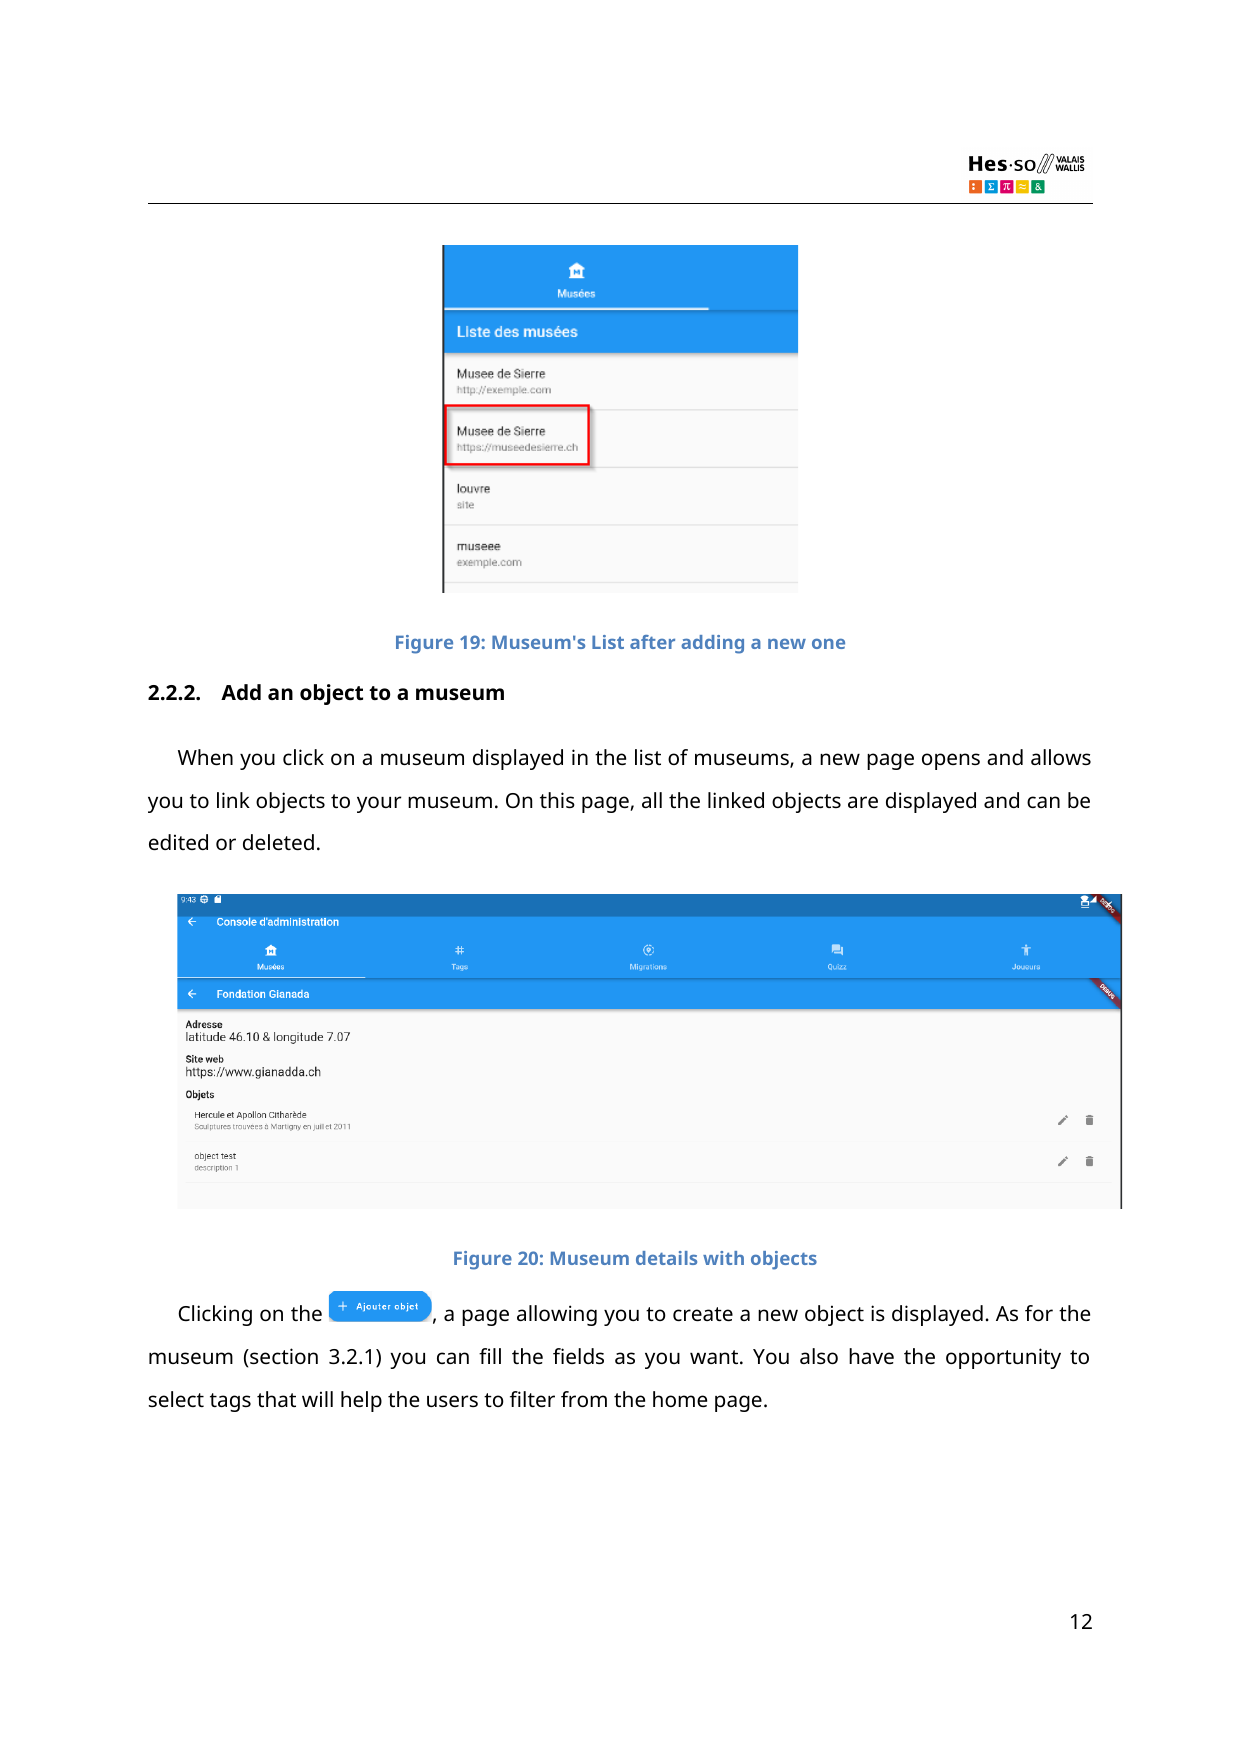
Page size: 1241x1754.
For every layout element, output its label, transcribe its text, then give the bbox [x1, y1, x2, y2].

text When you click on a museum displayed in the list of museums, a new page opens and allows you to link objects to your museum. On this page, all the linked objects are displayed and can be edited or deleted. [148, 743, 1093, 857]
text Clicking on the , a page allowing you to create a new object is displayed. As for the museum (section 3.2.1) you can fill the fields as you want. You also have the opportunity to select tags that will help the users to filter from the home page. [148, 1292, 1093, 1413]
text Figure 19: Museum's List after adding a new one [148, 629, 1093, 655]
text Add an object to a museum [148, 678, 1093, 706]
picture [328, 1291, 432, 1322]
picture [442, 245, 799, 593]
picture [960, 147, 1093, 202]
picture [177, 894, 1123, 1209]
text Figure 20: Museum details with objects [148, 1245, 1093, 1271]
